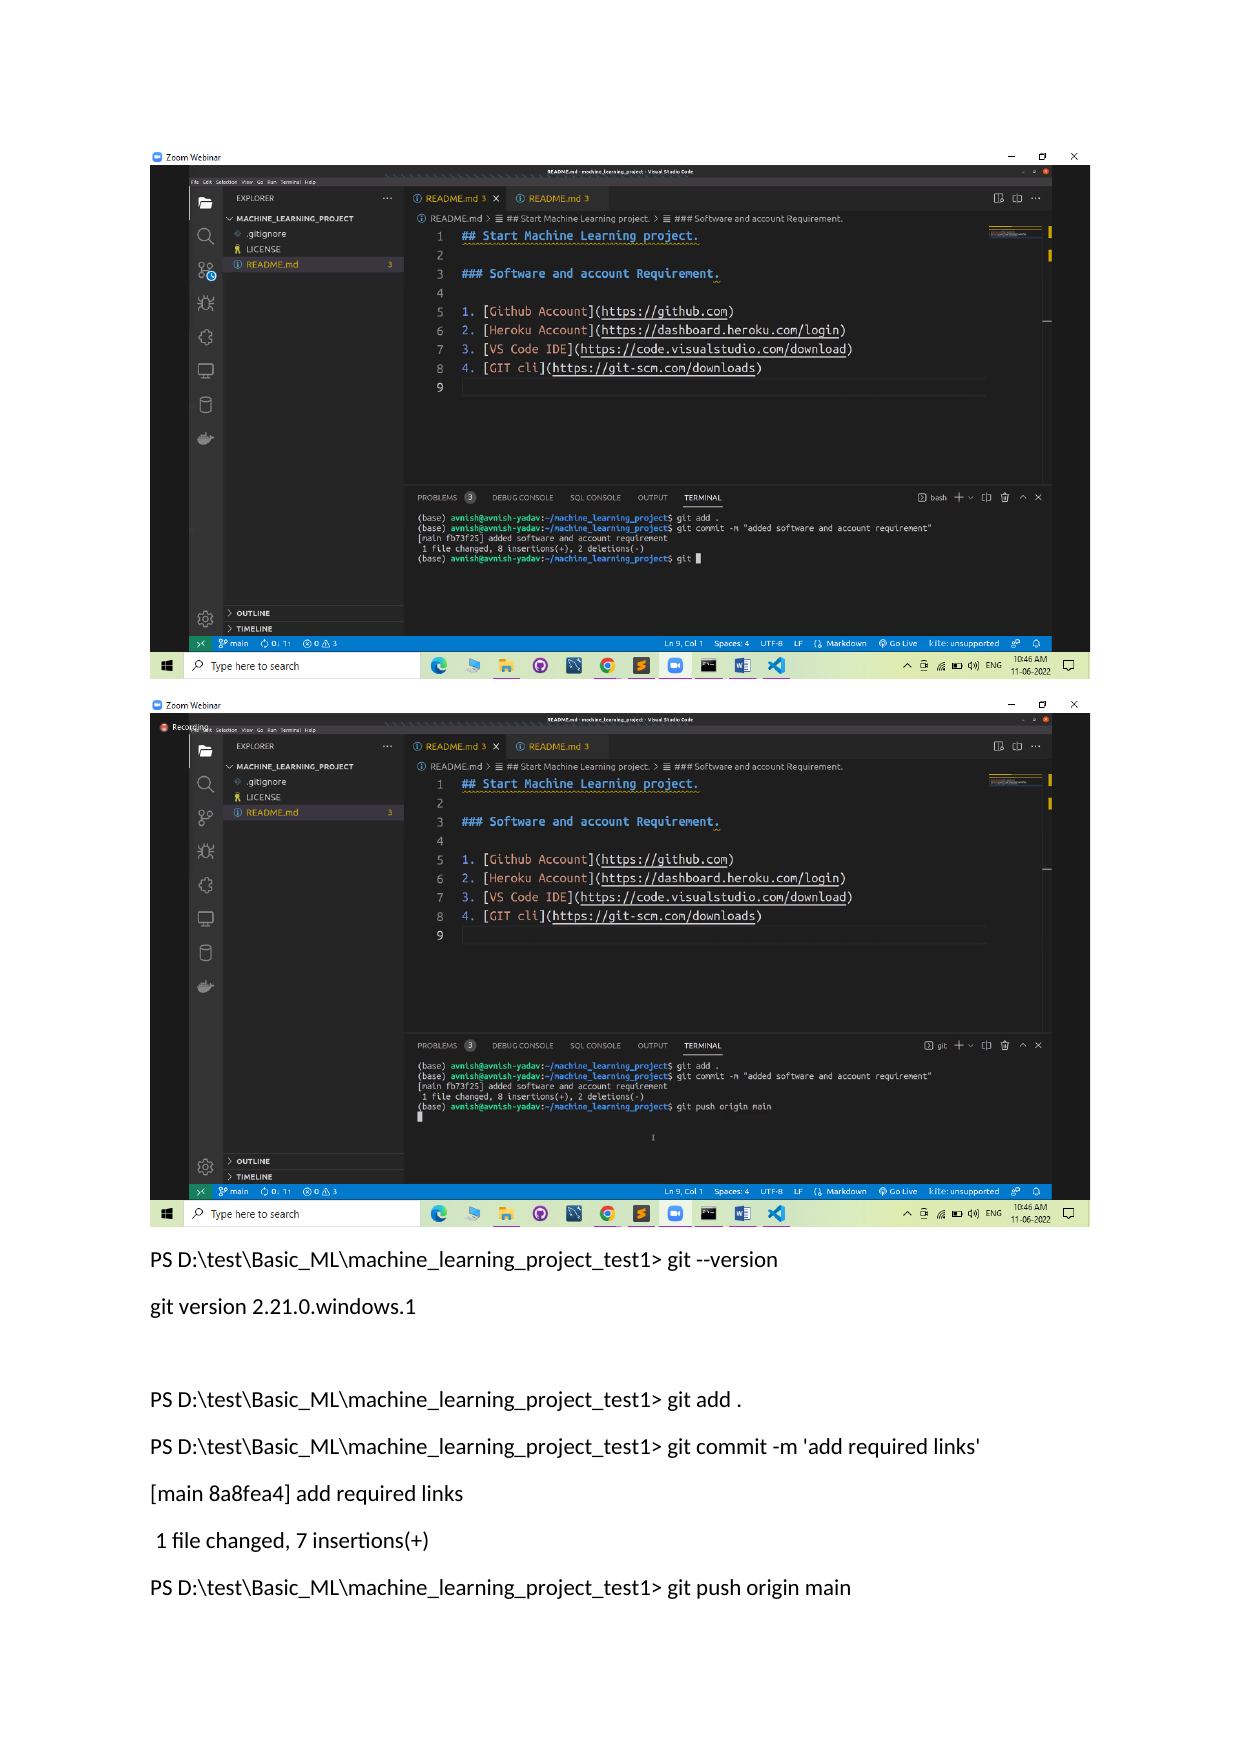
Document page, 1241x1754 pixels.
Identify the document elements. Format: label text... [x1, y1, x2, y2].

picture [150, 150, 1091, 679]
text 1 file changed, 7 insertions(+) [150, 1526, 1090, 1554]
text PS D:\test\Basic_ML\machine_learning_project_test1> git --version [150, 1245, 1090, 1273]
text git version 2.21.0.windows.1 [150, 1292, 1090, 1320]
picture [150, 697, 1091, 1227]
text PS D:\test\Basic_ML\machine_learning_project_test1> git commit -m 'add required links' [150, 1432, 1090, 1461]
text [main 8a8fea4] add required links [150, 1479, 1090, 1507]
text PS D:\test\Basic_ML\machine_learning_project_test1> git push origin main [150, 1573, 1090, 1601]
text PS D:\test\Basic_ML\machine_learning_project_test1> git add . [150, 1386, 1090, 1414]
